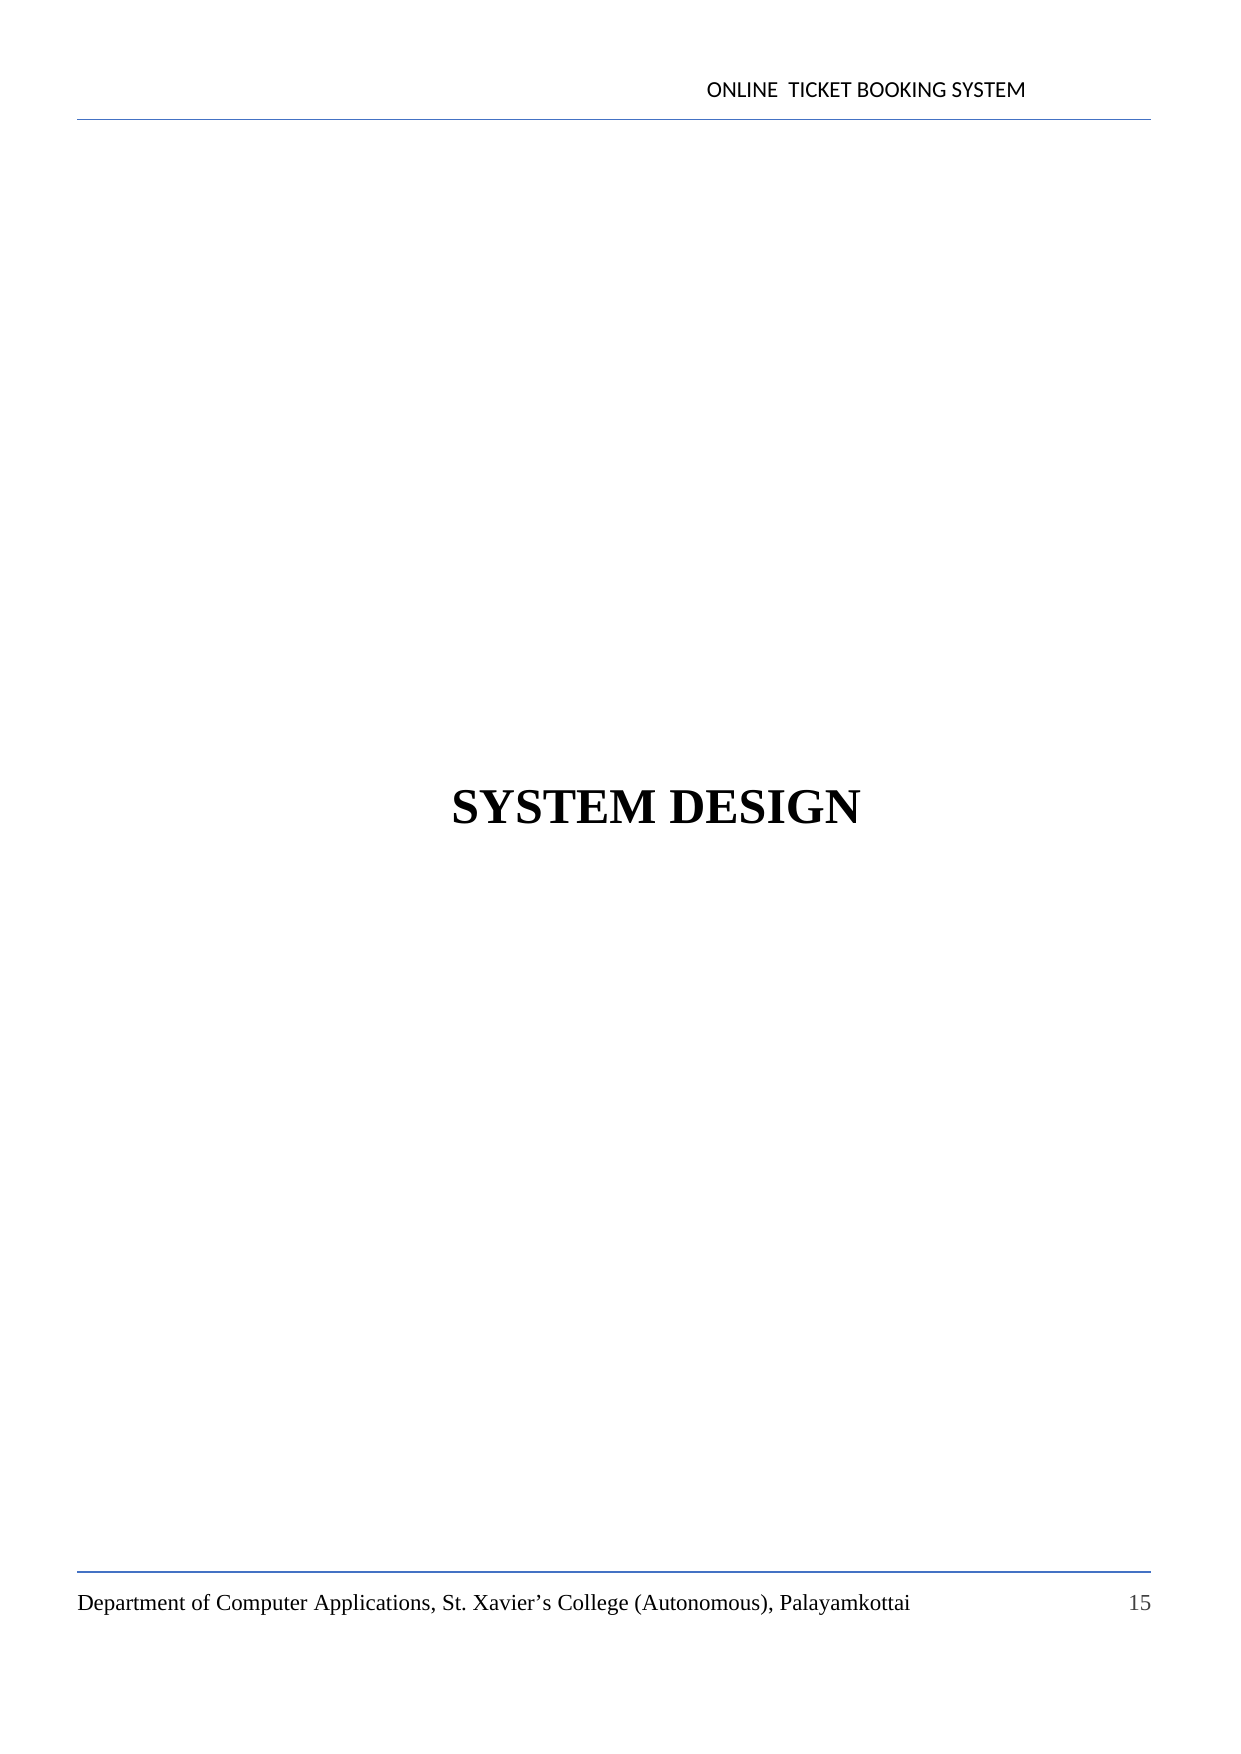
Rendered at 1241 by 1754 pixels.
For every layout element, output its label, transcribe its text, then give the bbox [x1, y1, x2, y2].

text SYSTEM DESIGN [88, 777, 1151, 834]
